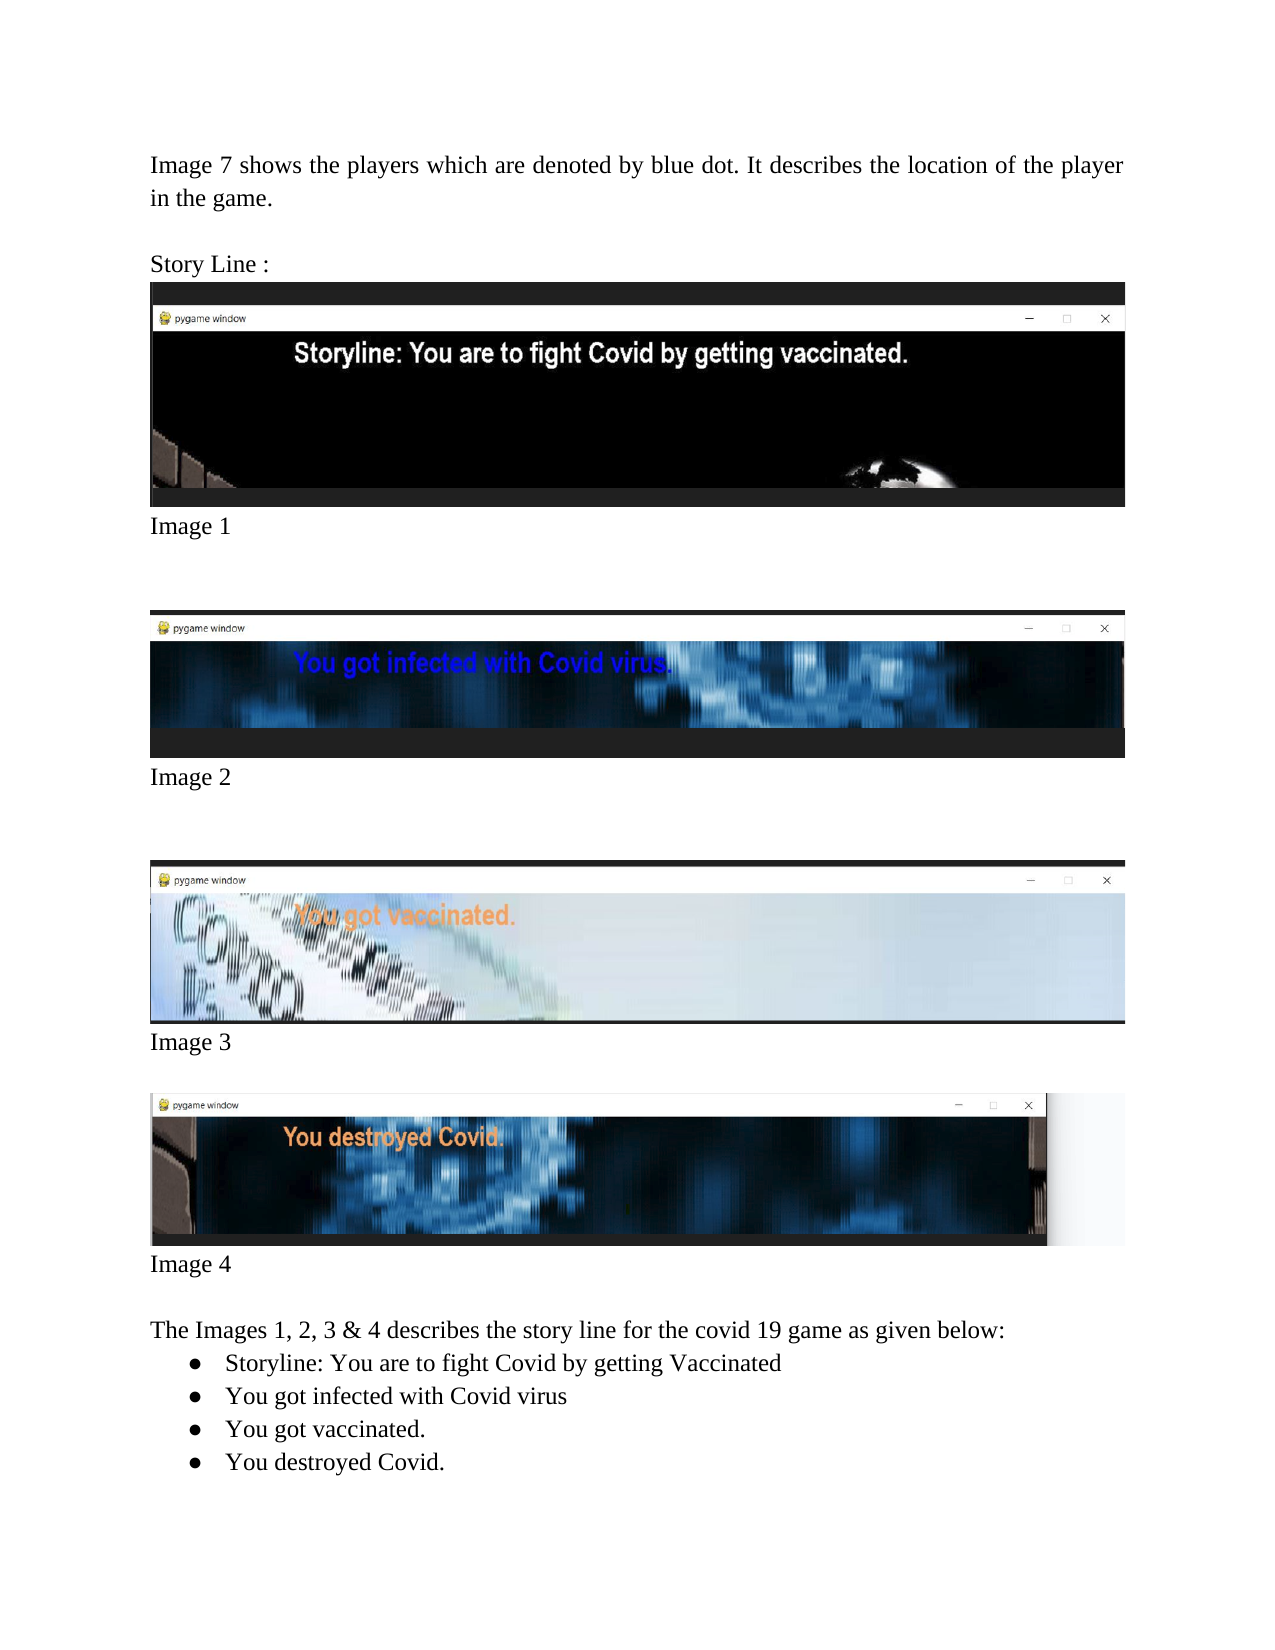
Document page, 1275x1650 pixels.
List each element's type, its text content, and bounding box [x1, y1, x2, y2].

text Image 2 [150, 762, 1125, 791]
list You destroyed Covid. [187, 1447, 1125, 1476]
text Story Line : [150, 249, 1125, 278]
picture [150, 860, 1125, 1024]
text The Images 1, 2, 3 & 4 describes the story line for the covid 19 game as given below: [150, 1315, 1125, 1344]
picture [150, 282, 1125, 507]
picture [150, 1093, 1125, 1246]
text Image 3 [150, 1027, 1125, 1056]
picture [150, 610, 1125, 758]
list Storyline: You are to fight Covid by getting Vaccinated [187, 1348, 1125, 1377]
text Image 7 shows the players which are denoted by blue dot. It describes the location of the player in the game. [150, 150, 1125, 212]
text Image 4 [150, 1249, 1125, 1278]
list You got infected with Covid virus [187, 1381, 1125, 1410]
list You got vaccinated. [187, 1414, 1125, 1443]
text Image 1 [150, 511, 1125, 540]
